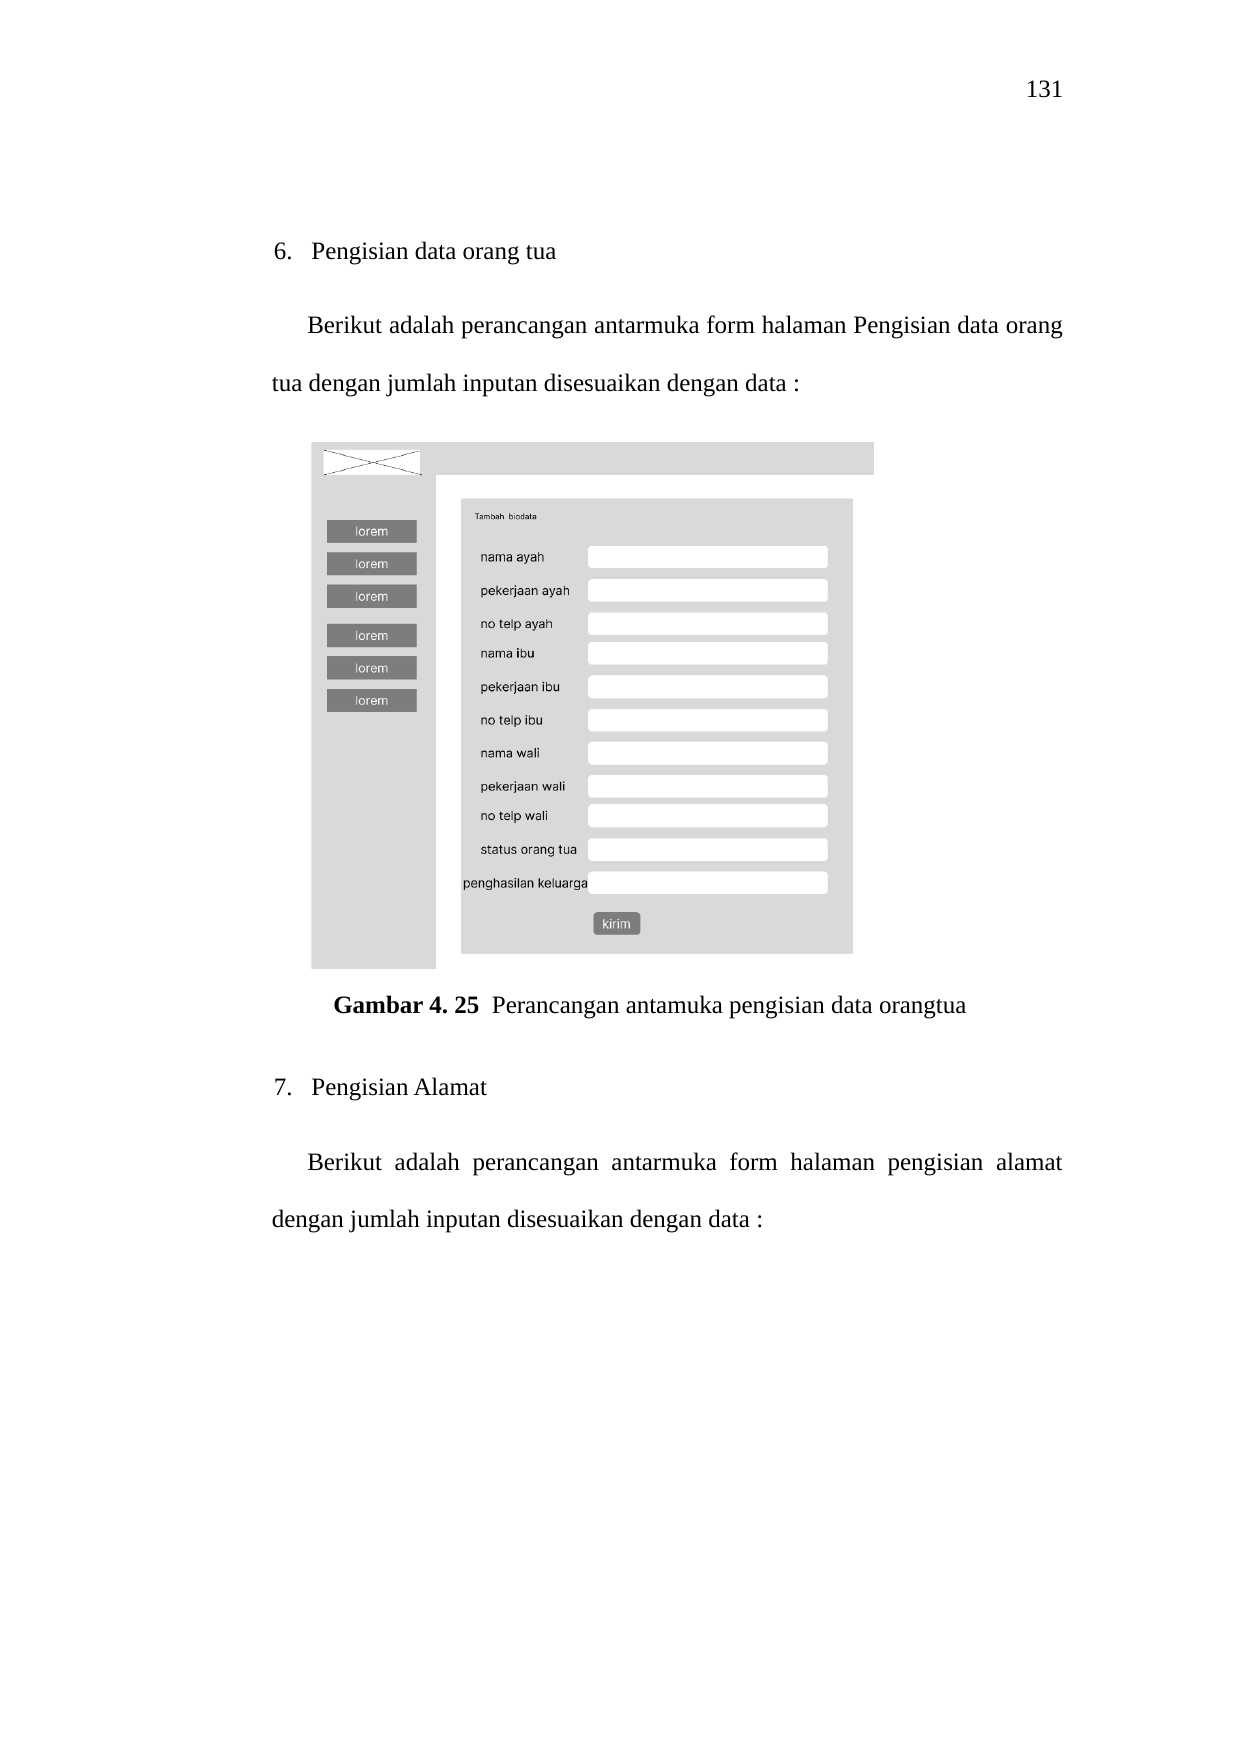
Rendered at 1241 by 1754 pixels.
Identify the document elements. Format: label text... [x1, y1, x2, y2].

text Berikut adalah perancangan antarmuka form halaman Pengisian data orang tua dengan jumlah inputan disesuaikan dengan data : [272, 310, 1063, 397]
list Pengisian Alamat [274, 1072, 1063, 1101]
list Pengisian data orang tua [274, 236, 1063, 265]
picture [311, 442, 874, 969]
text Berikut adalah perancangan antarmuka form halaman pengisian alamat dengan jumlah inputan disesuaikan dengan data : [272, 1147, 1063, 1233]
